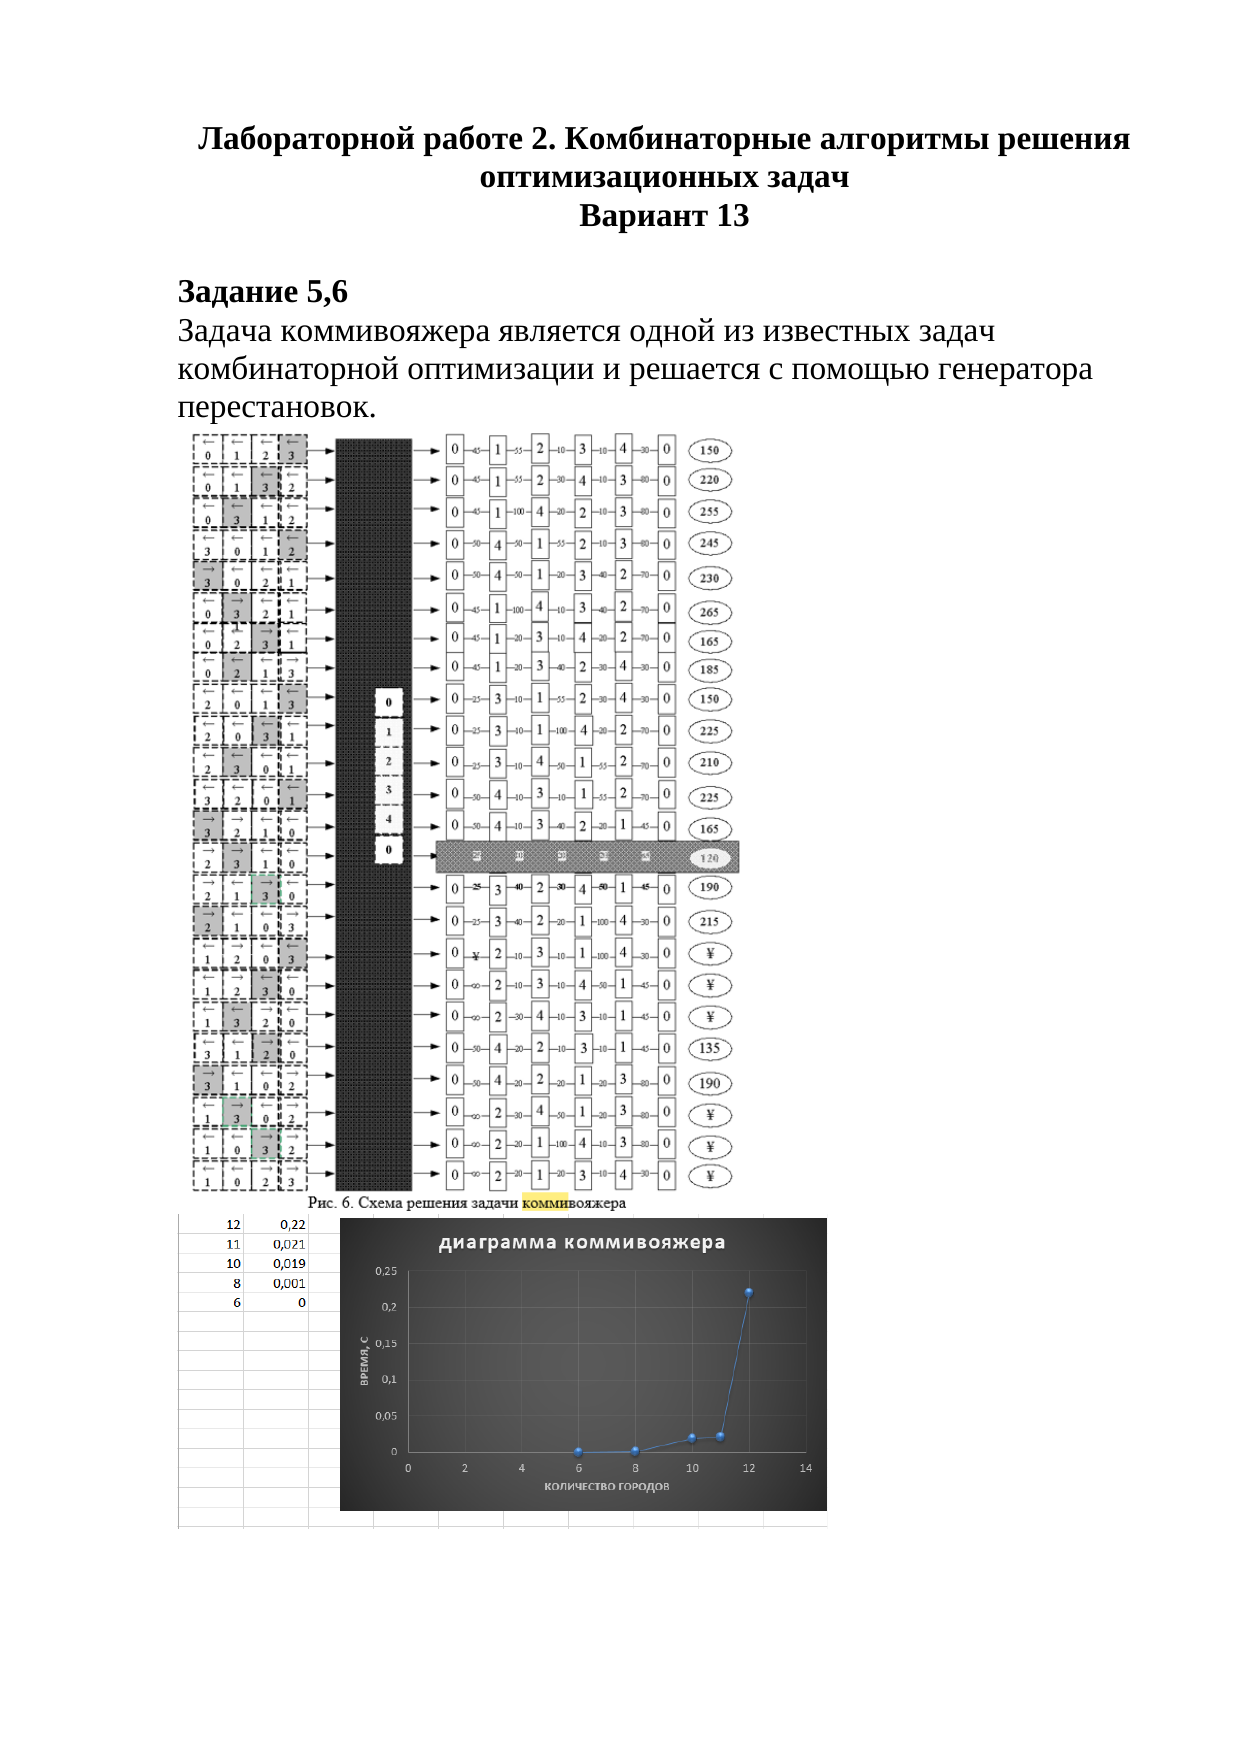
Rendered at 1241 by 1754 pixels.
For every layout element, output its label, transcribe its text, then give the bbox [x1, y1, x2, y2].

picture [177, 424, 828, 1529]
text Задание 5,6 [177, 271, 1152, 310]
text Задача коммивояжера является одной из известных задач комбинаторной оптимизации и решается с помощью генератора перестановок. [177, 310, 1152, 425]
text Лабораторной работе 2. Комбинаторные алгоритмы решения оптимизационных задач [177, 118, 1152, 195]
text Вариант 13 [177, 195, 1152, 233]
